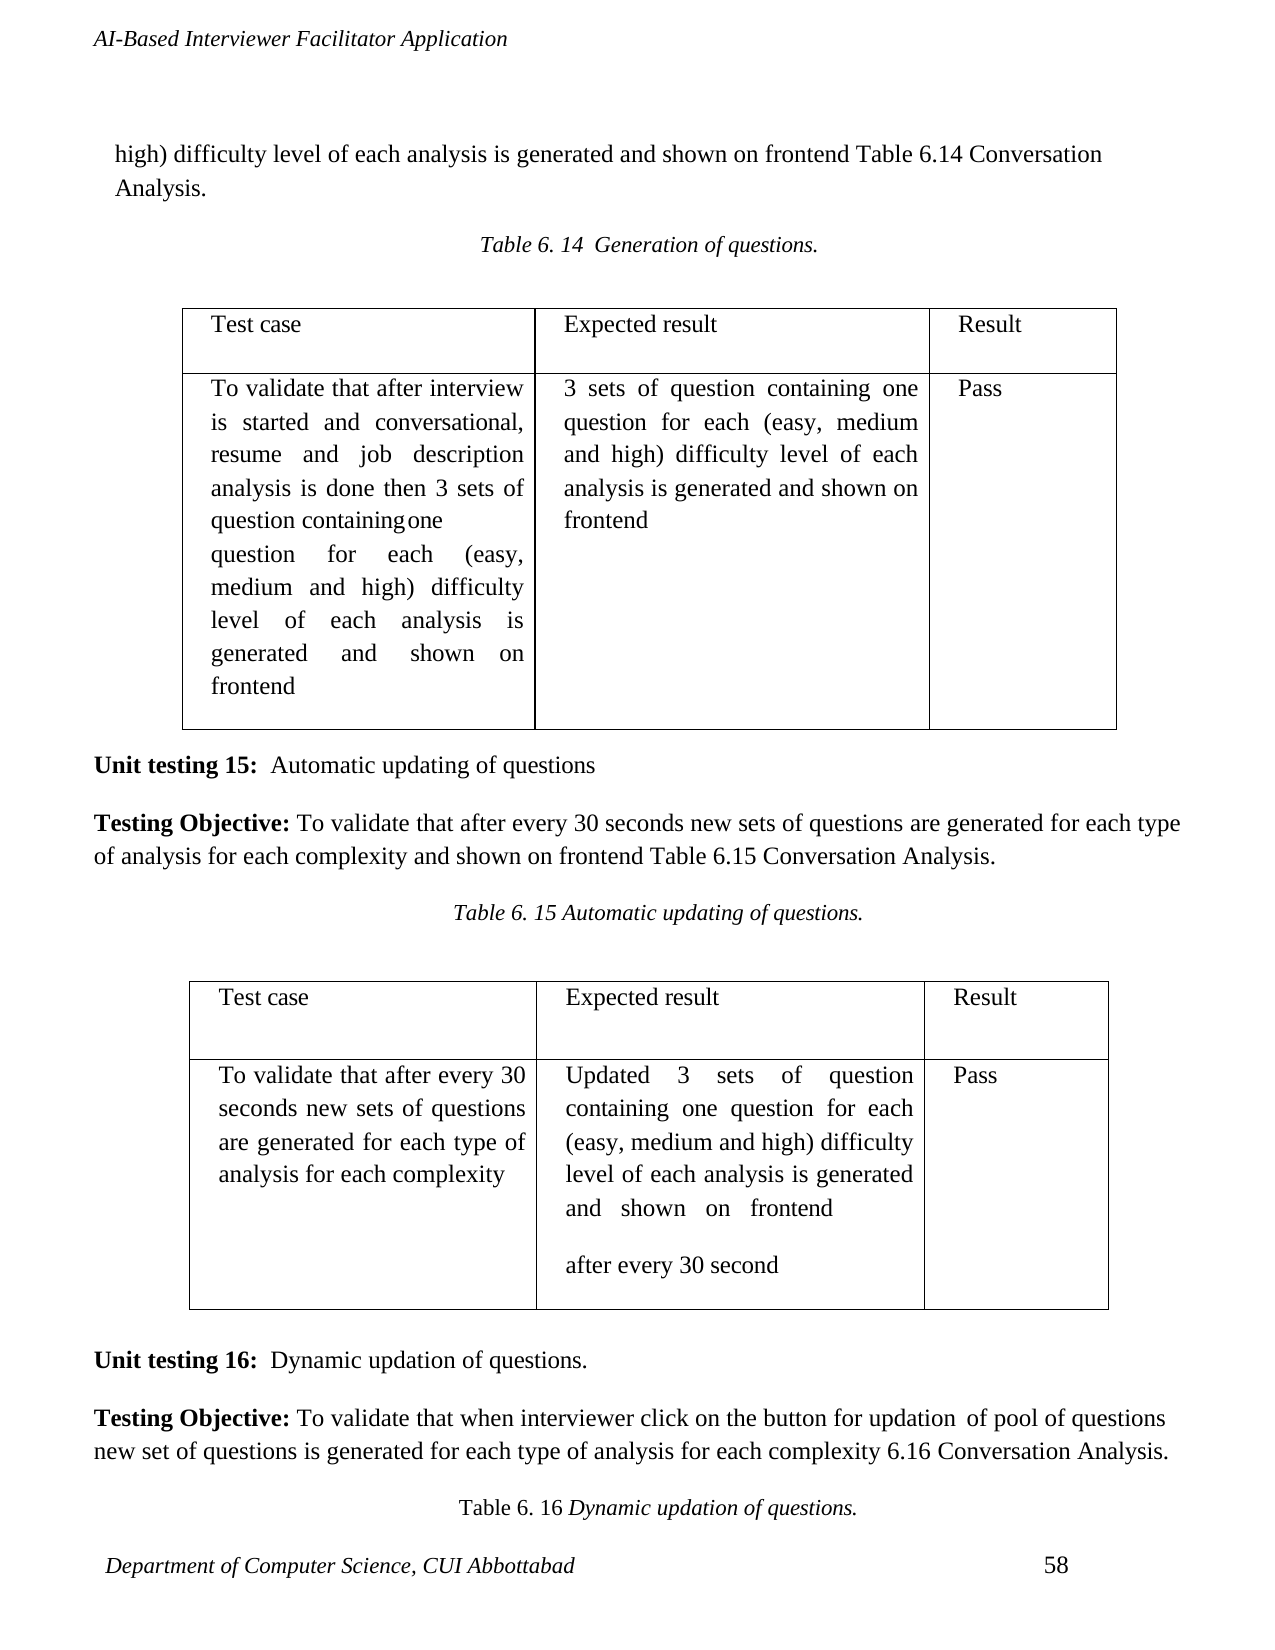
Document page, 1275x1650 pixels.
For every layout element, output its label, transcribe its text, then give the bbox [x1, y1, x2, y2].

table_cell To validate that after interview is started and conversational, resume and job description analysis is done then 3 sets of question containing one question for each (easy, medium and high) difficulty level of each analysis is generated and shown on frontend [183, 374, 534, 729]
table_cell To validate that after every 30 seconds new sets of questions are generated for each type of analysis for each complexity [190, 1060, 536, 1309]
table_header Result [930, 309, 1116, 372]
table_cell Pass [925, 1060, 1108, 1309]
text Testing Objective: To validate that after every 30 seconds new sets of questions are generated for each type of analysis for each complexity and shown on frontend Table 6.15 Conversation Analysis. [94, 808, 1204, 870]
table_cell 3 sets of question containing one question for each (easy, medium and high) difficulty level of each analysis is generated and shown on frontend [536, 374, 929, 729]
text Table 6. 14 Generation of questions. [94, 231, 1204, 257]
table_header Expected result [536, 309, 929, 372]
table_header Test case [190, 982, 536, 1059]
text Unit testing 16: Dynamic updation of questions. [94, 1345, 1204, 1374]
text Testing Objective: To validate that when interviewer click on the button for updation of pool of questions new set of questions is generated for each type of analysis for each complexity 6.16 Conversation Analysis. [94, 1403, 1193, 1465]
table_cell Pass [930, 374, 1116, 729]
table_header Test case [183, 309, 534, 372]
text Unit testing 15: Automatic updating of questions [94, 750, 1204, 779]
table_cell Updated 3 sets of question containing one question for each (easy, medium and high) difficulty level of each analysis is generated and shown on frontend after every 30 second [537, 1060, 924, 1309]
text Table 6. 15 Automatic updating of questions. [114, 899, 1204, 926]
table_header Expected result [537, 982, 924, 1059]
table_header Result [925, 982, 1108, 1059]
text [114, 139, 1191, 201]
text Table 6. 16 Dynamic updation of questions. [114, 1494, 1204, 1521]
